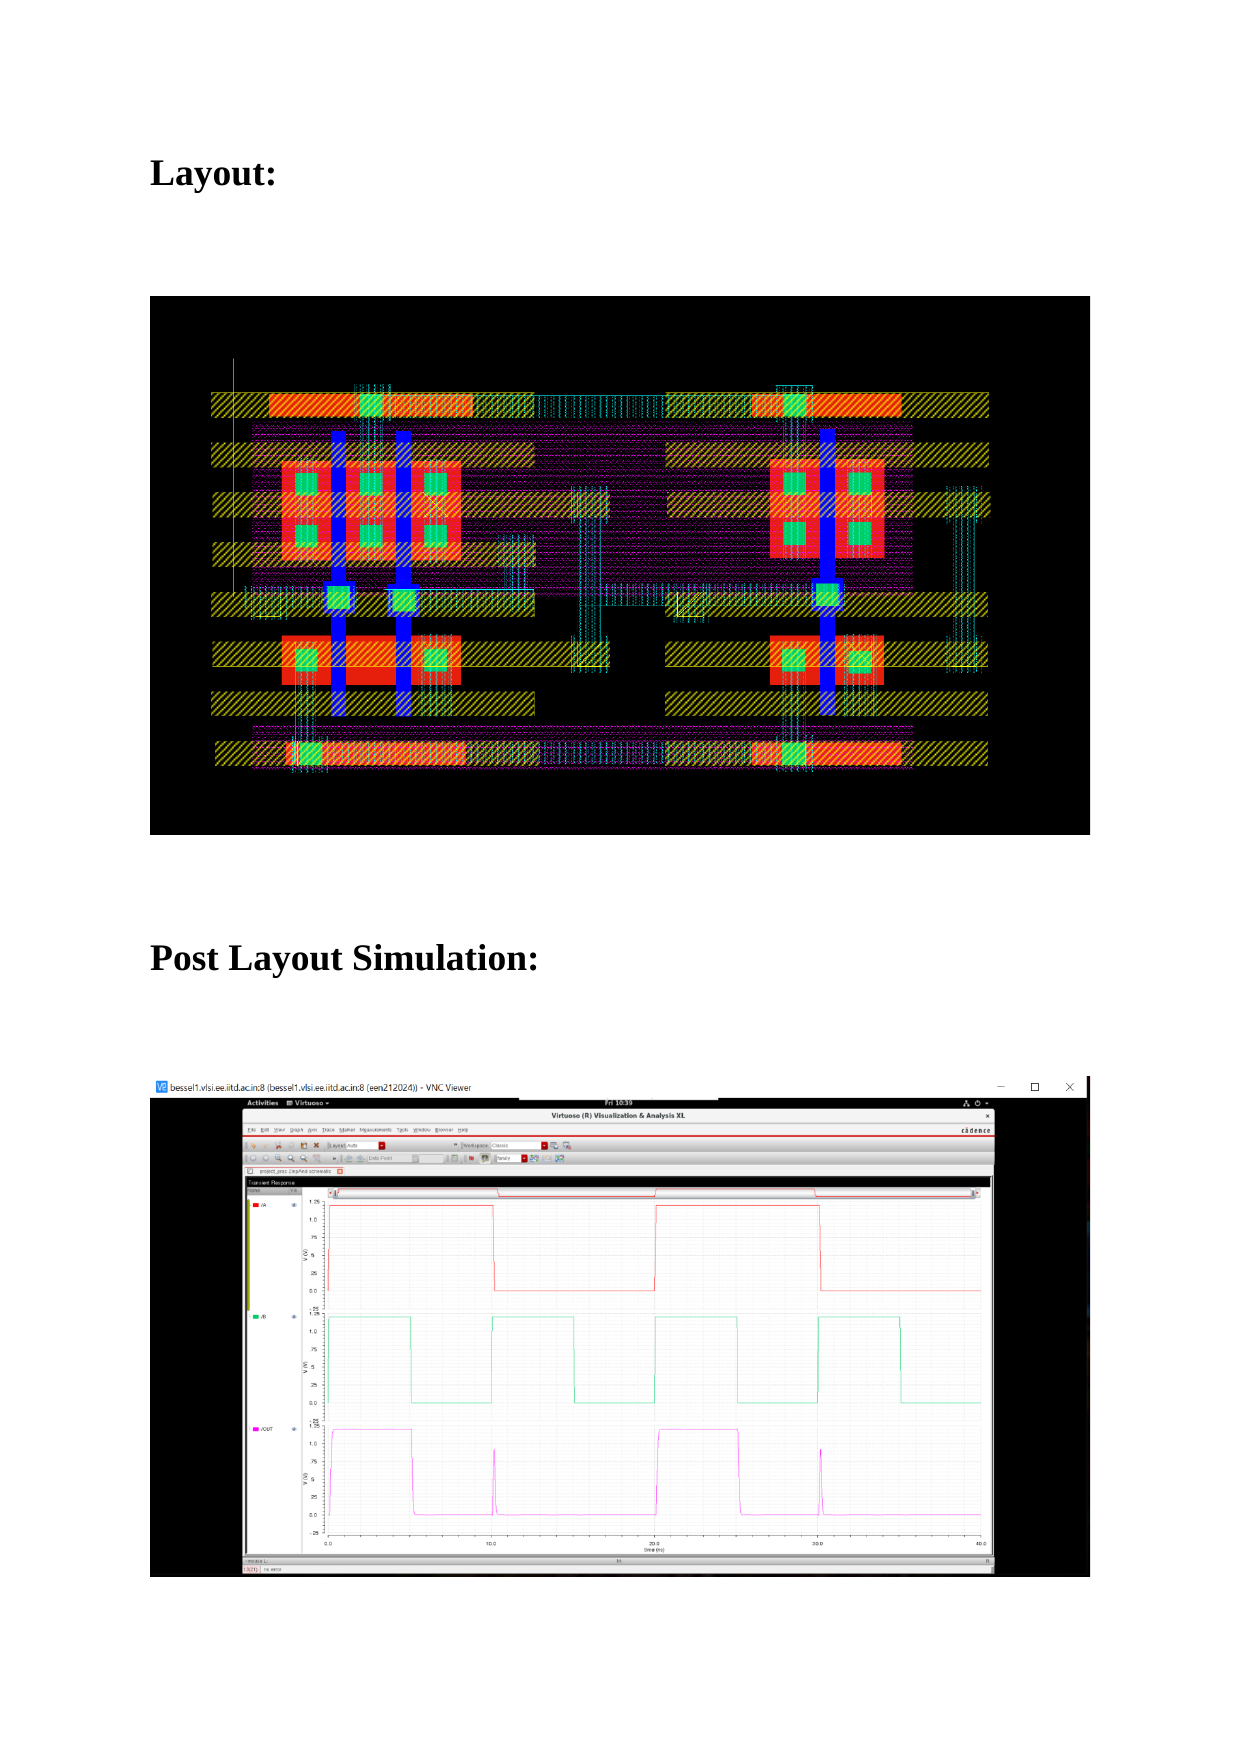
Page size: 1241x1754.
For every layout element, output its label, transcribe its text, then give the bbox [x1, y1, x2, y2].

picture [150, 1076, 1091, 1577]
picture [150, 296, 1091, 835]
text Post Layout Simulation: [150, 936, 1090, 979]
text Layout: [150, 150, 1090, 193]
